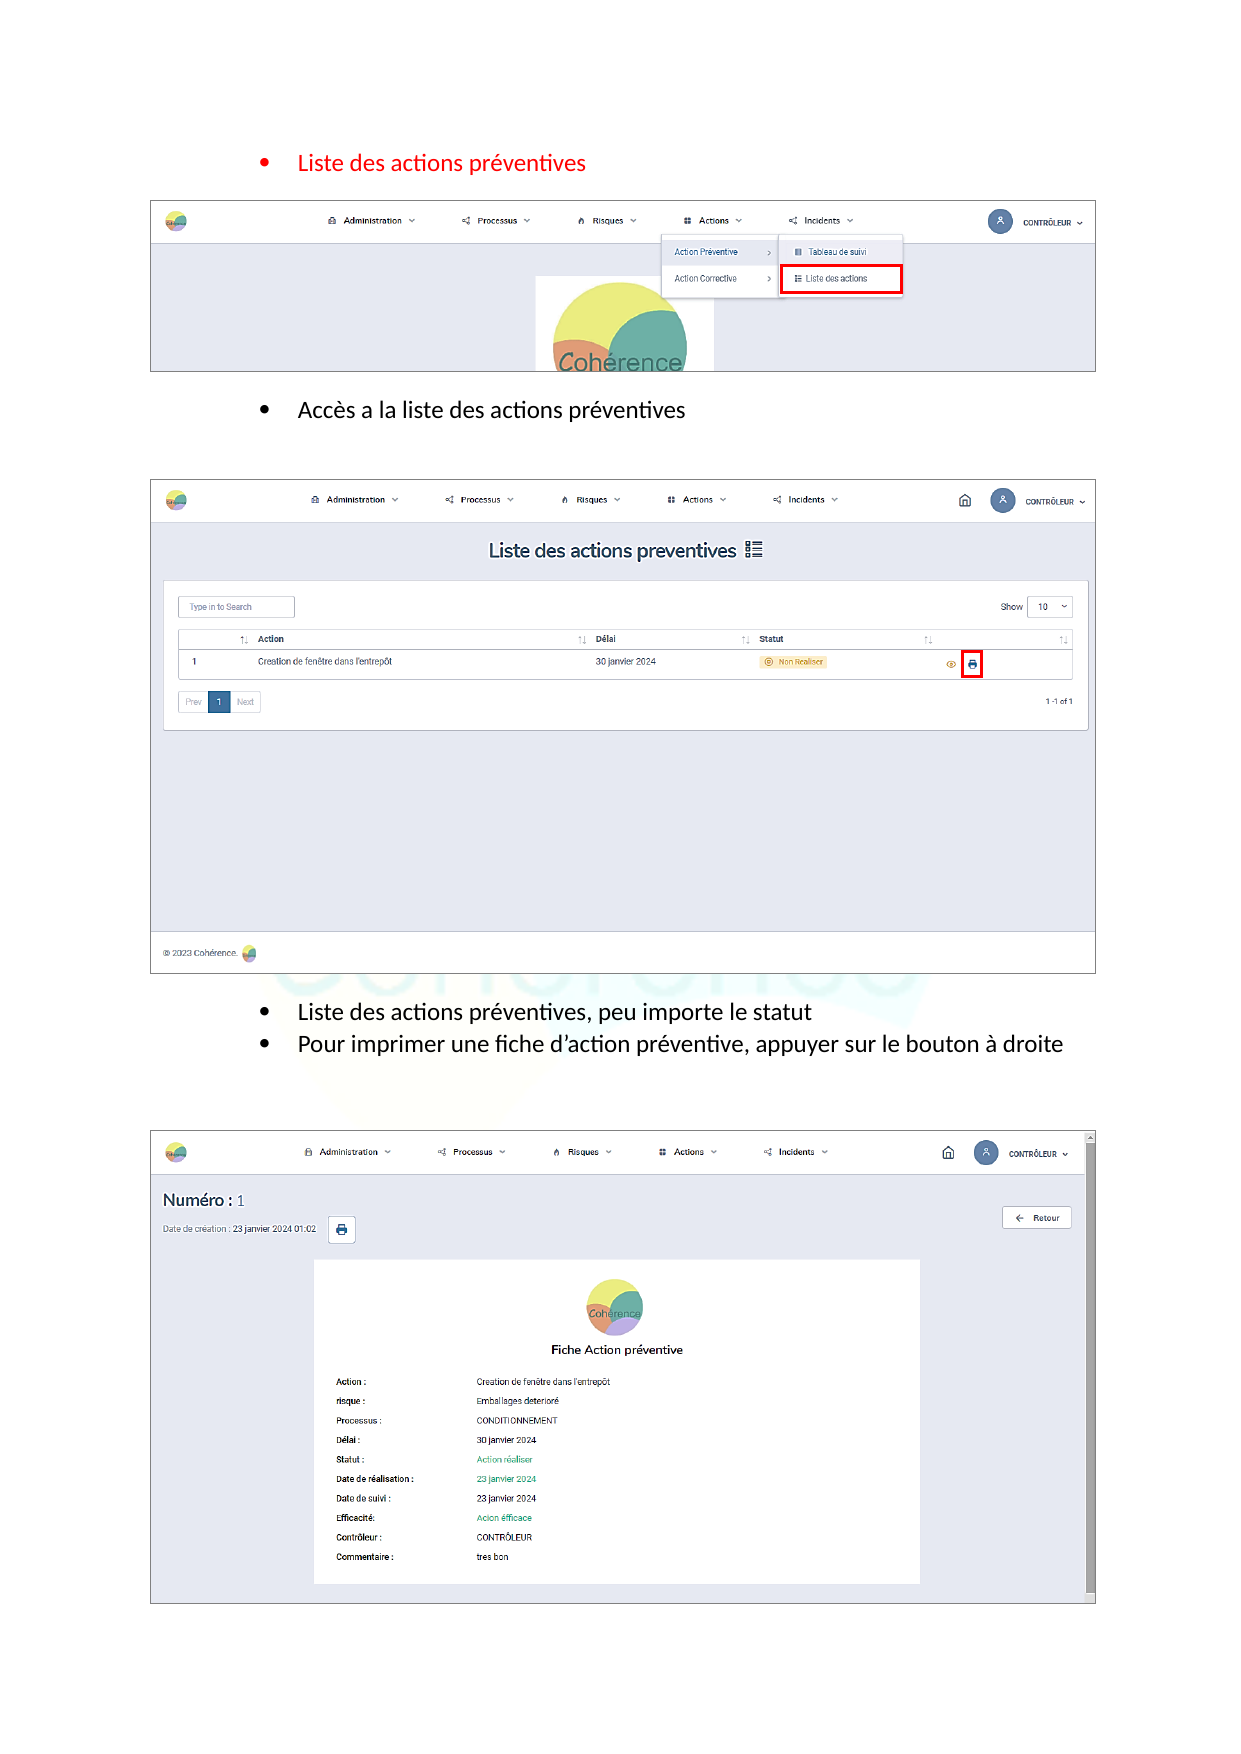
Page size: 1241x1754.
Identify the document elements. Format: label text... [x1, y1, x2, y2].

list Liste des actions préventives [260, 148, 1093, 178]
list Pour imprimer une fiche d’action préventive, appuyer sur le bouton à droite [260, 1029, 1093, 1059]
list Liste des actions préventives, peu importe le statut [260, 996, 1093, 1026]
picture [151, 1131, 1095, 1603]
picture [151, 201, 1095, 371]
list Accès a la liste des actions préventives [260, 394, 1093, 425]
picture [151, 480, 1095, 973]
